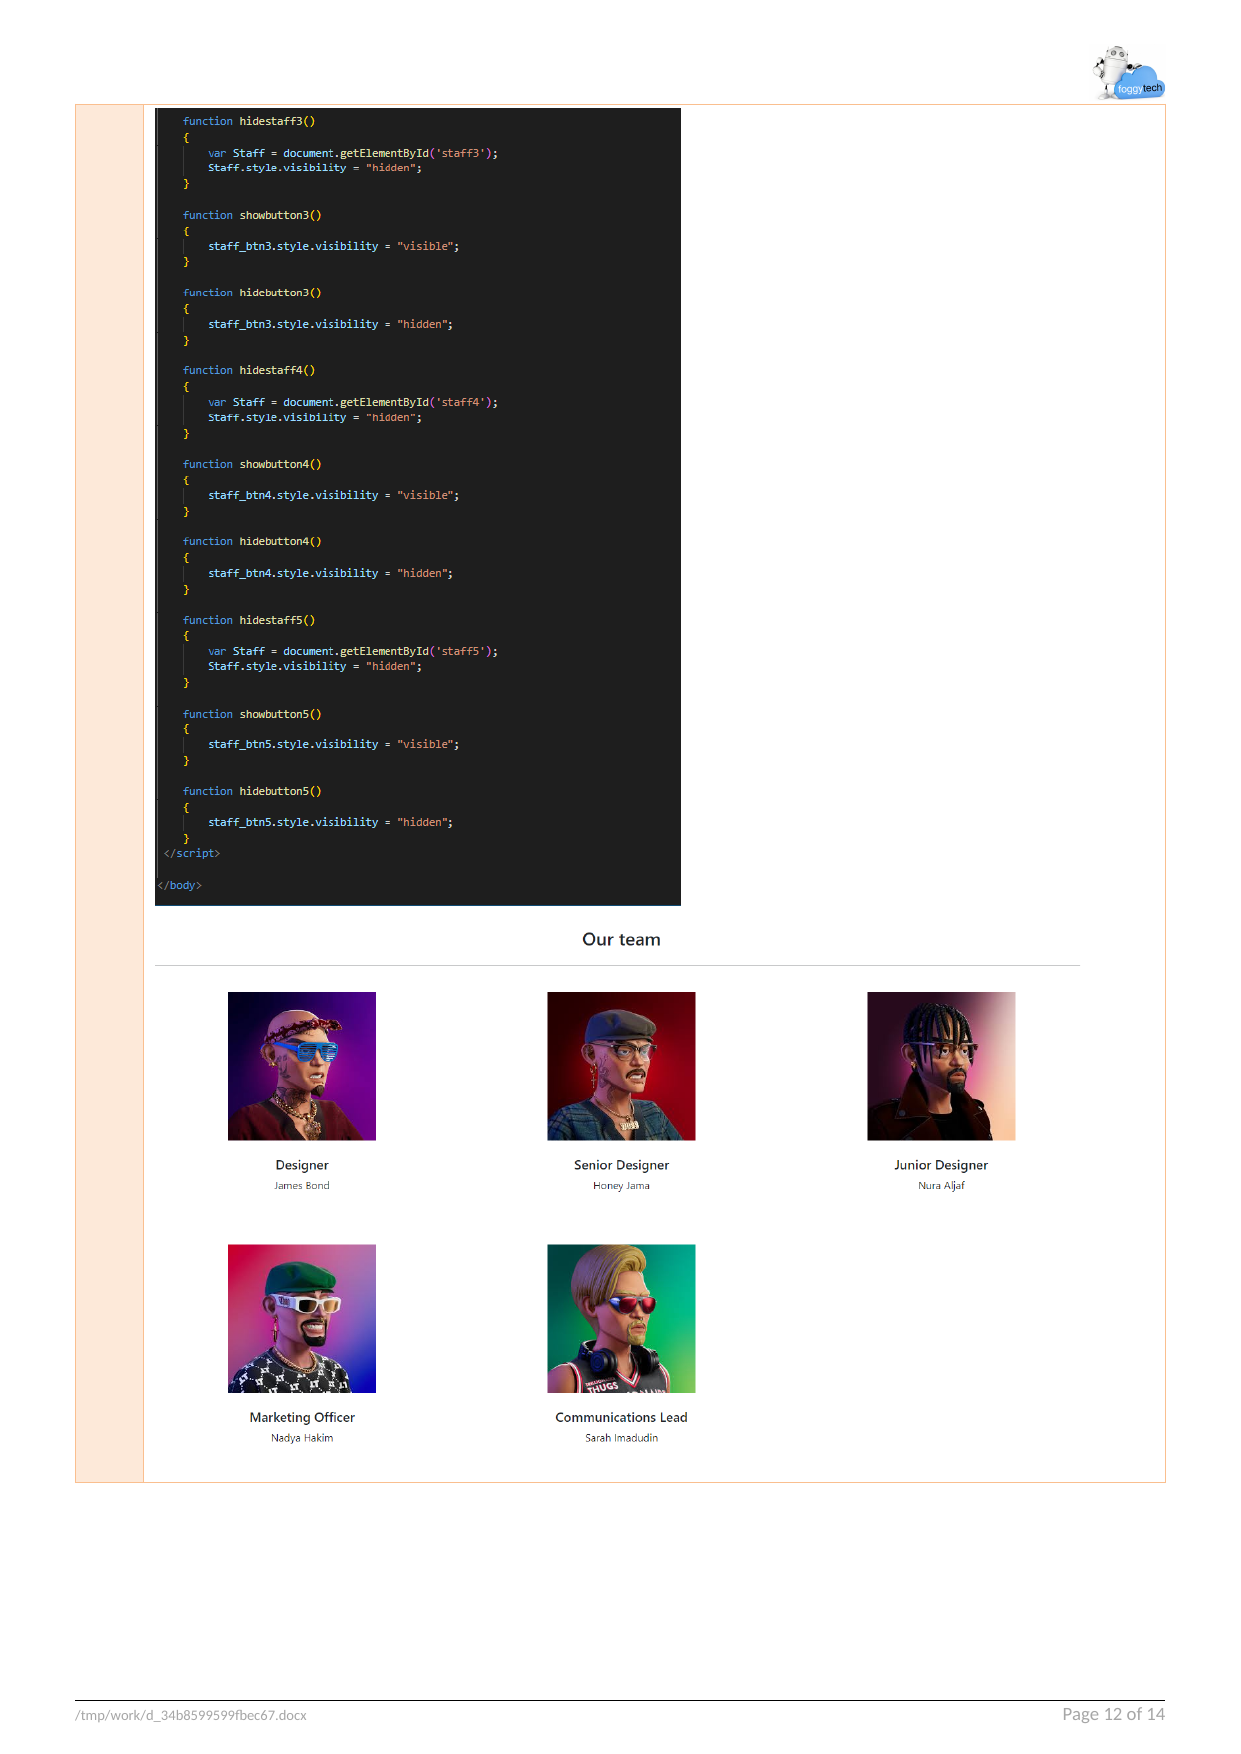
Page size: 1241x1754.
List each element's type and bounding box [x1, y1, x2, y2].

table_cell [144, 105, 1165, 1482]
picture [155, 108, 681, 906]
picture [155, 909, 1080, 1478]
picture [1089, 44, 1166, 101]
